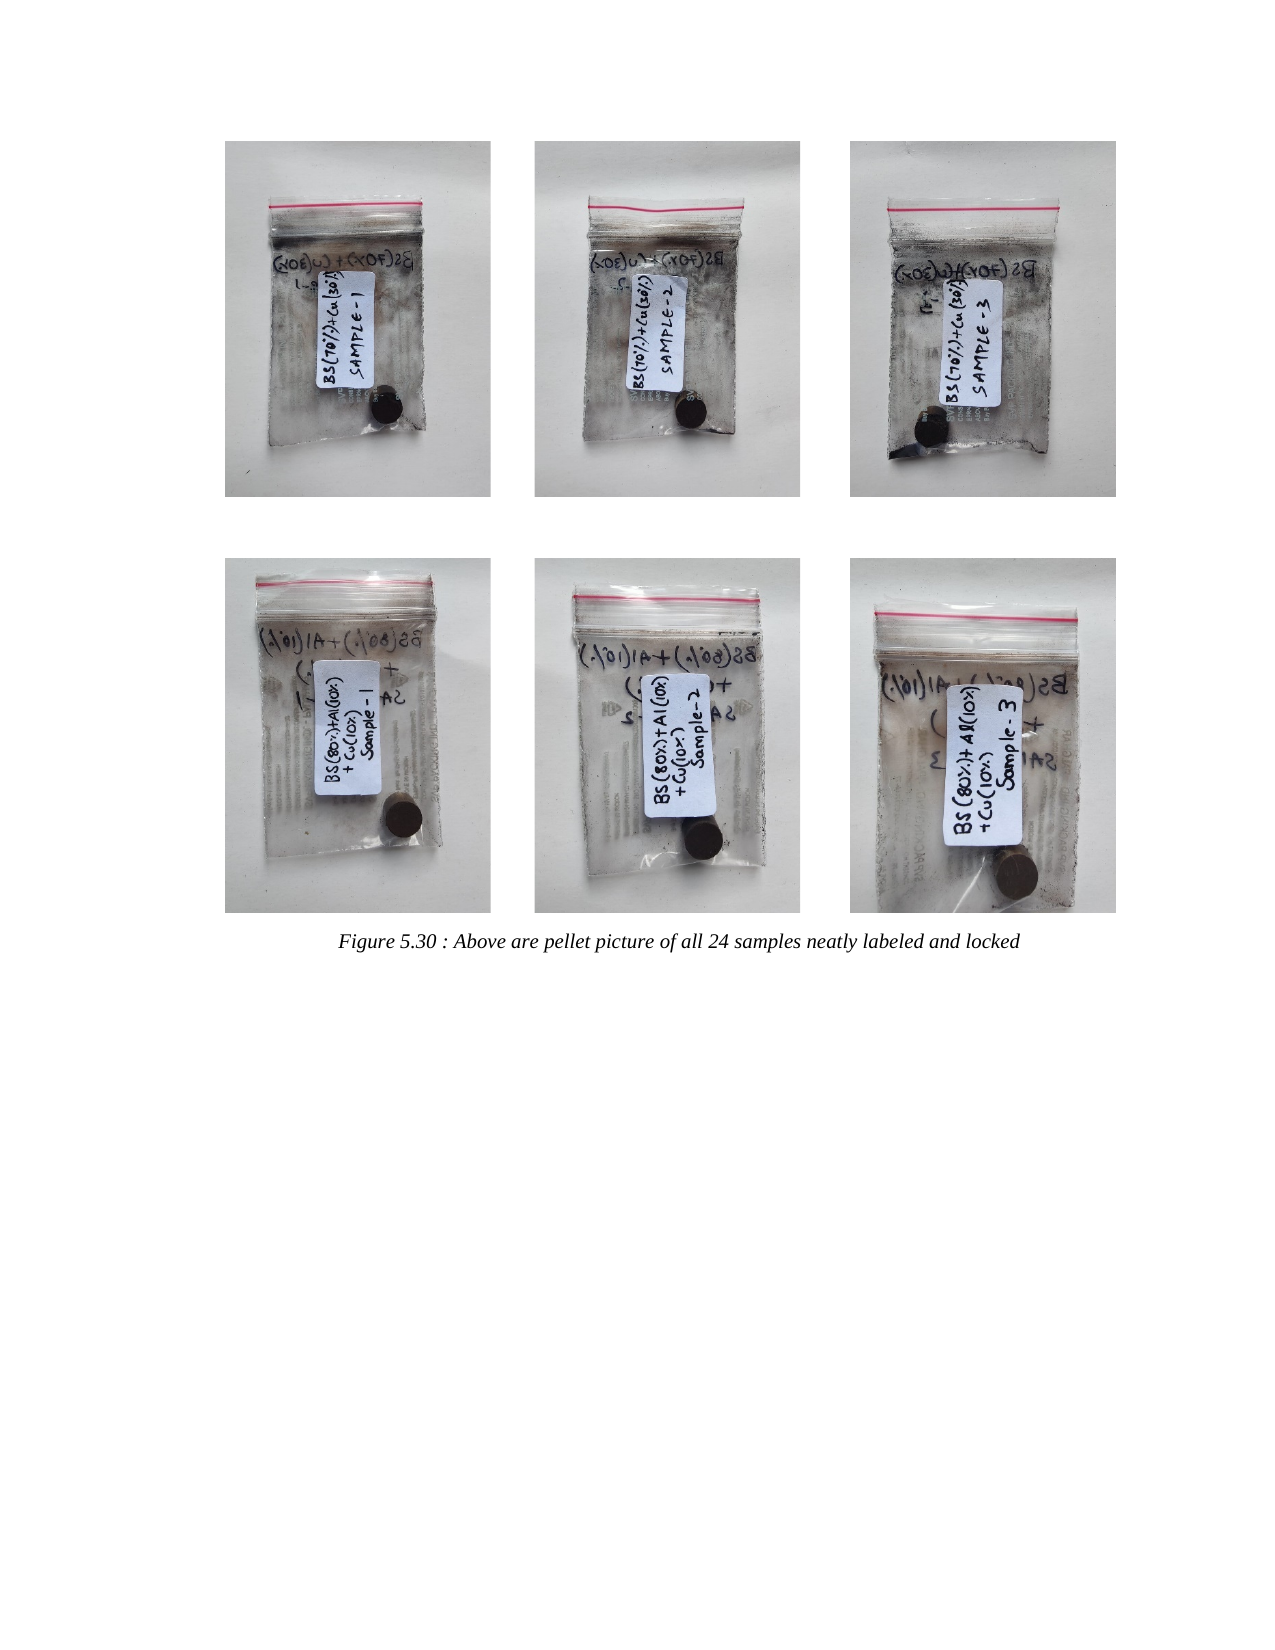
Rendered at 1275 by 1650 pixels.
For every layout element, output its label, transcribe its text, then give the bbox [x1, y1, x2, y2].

picture [850, 558, 1116, 913]
picture [225, 558, 491, 913]
text Figure 5.30 : Above are pellet picture of all 24 samples neatly labeled and locked [225, 929, 1133, 953]
picture [534, 558, 801, 913]
picture [534, 141, 801, 497]
picture [850, 141, 1116, 497]
picture [225, 141, 491, 497]
